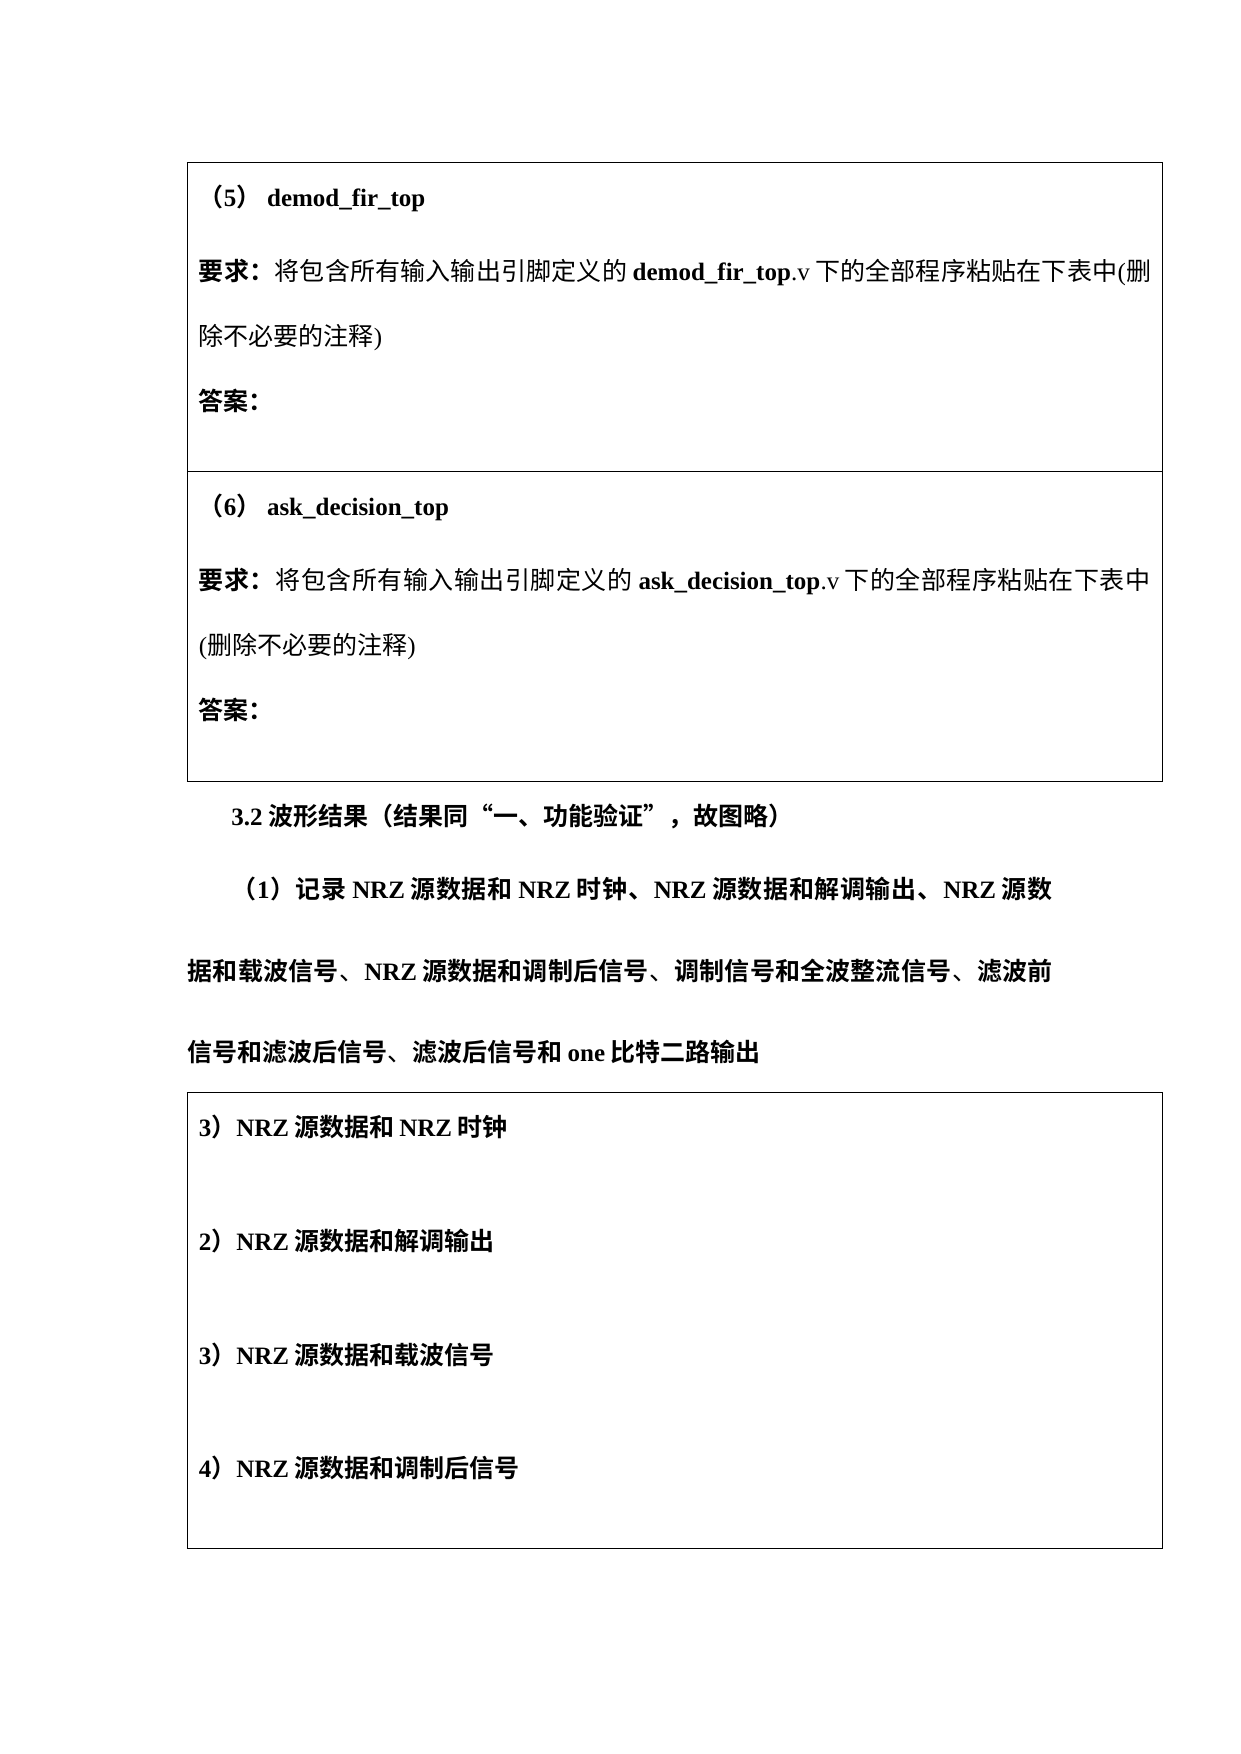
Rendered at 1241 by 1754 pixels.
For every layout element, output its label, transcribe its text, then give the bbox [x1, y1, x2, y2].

text （1）记录NRZ源数据和NRZ时钟、NRZ源数据和解调输出、NRZ源数据和载波信号、NRZ源数据和调制后信号、调制信号和全波整流信号、滤波前信号和滤波后信号、滤波后信号和one比特二路输出 [187, 856, 1053, 1083]
table_cell （6） ask_decision_top 要求：将包含所有输入输出引脚定义的ask_decision_top.v下的全部程序粘贴在下表中(删除不必要的注释) 答案： [188, 472, 1162, 781]
text 3.2 波形结果（结果同“一、功能验证”，故图略） [187, 782, 1053, 847]
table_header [188, 1093, 1162, 1548]
table_cell （5） demod_fir_top 要求：将包含所有输入输出引脚定义的demod_fir_top.v下的全部程序粘贴在下表中(删除不必要的注释) 答案： [188, 163, 1162, 471]
